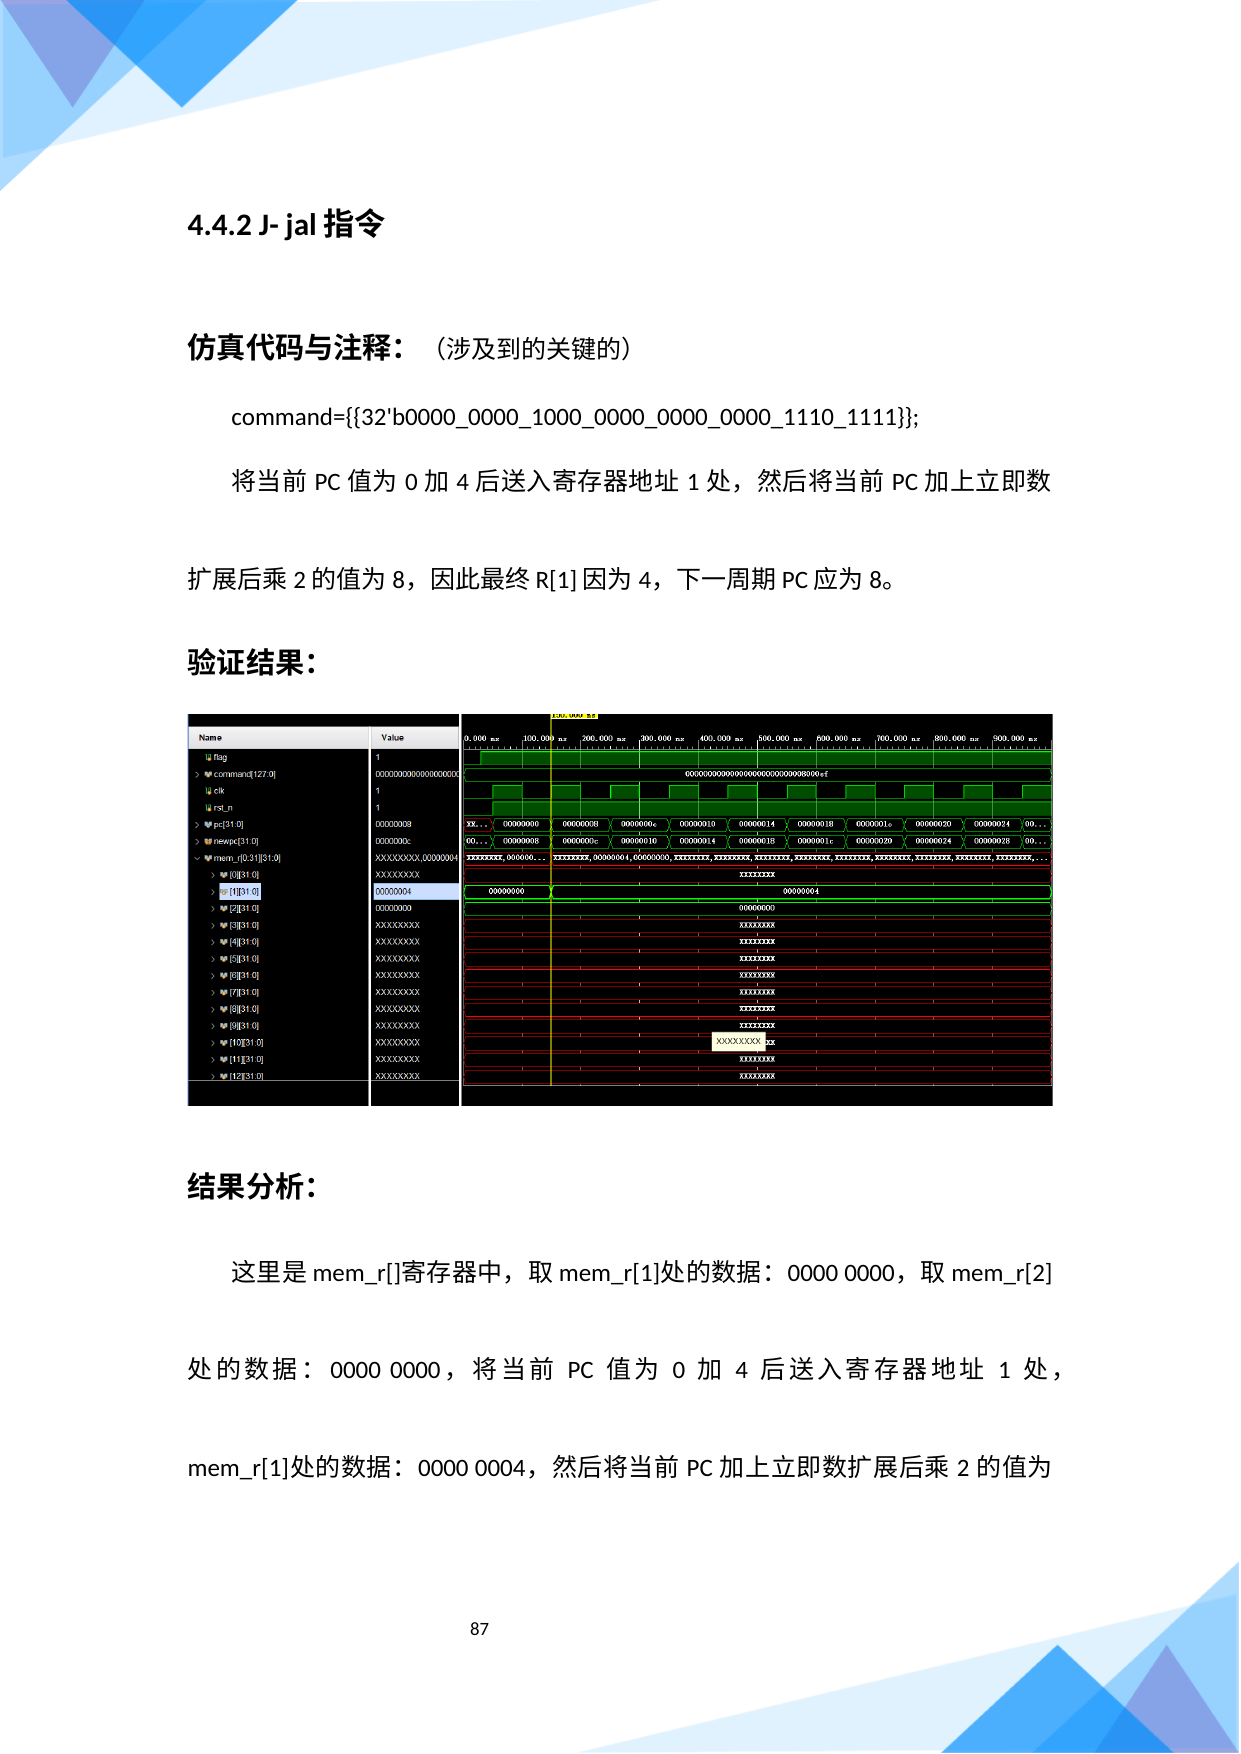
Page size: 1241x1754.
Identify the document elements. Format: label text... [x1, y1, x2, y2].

subtitle 4.4.2 J- jal指令 [187, 189, 1053, 254]
picture [187, 714, 1053, 1106]
text 结果分析： [187, 1152, 1053, 1217]
text command={{32'b0000_0000_1000_0000_0000_0000_1110_1111}}; [187, 400, 1053, 432]
picture [0, 0, 663, 191]
text 验证结果： [187, 628, 1053, 693]
picture [576, 1562, 1238, 1752]
text 仿真代码与注释：（涉及到的关键的） [187, 314, 1053, 379]
text 将当前 PC 值为 0 加 4 后送入寄存器地址 1 处，然后将当前 PC 加上立即数扩展后乘 2 的值为 8，因此最终 R[1] 因为 4，下一周期 PC 应为 8。 [187, 447, 1053, 610]
